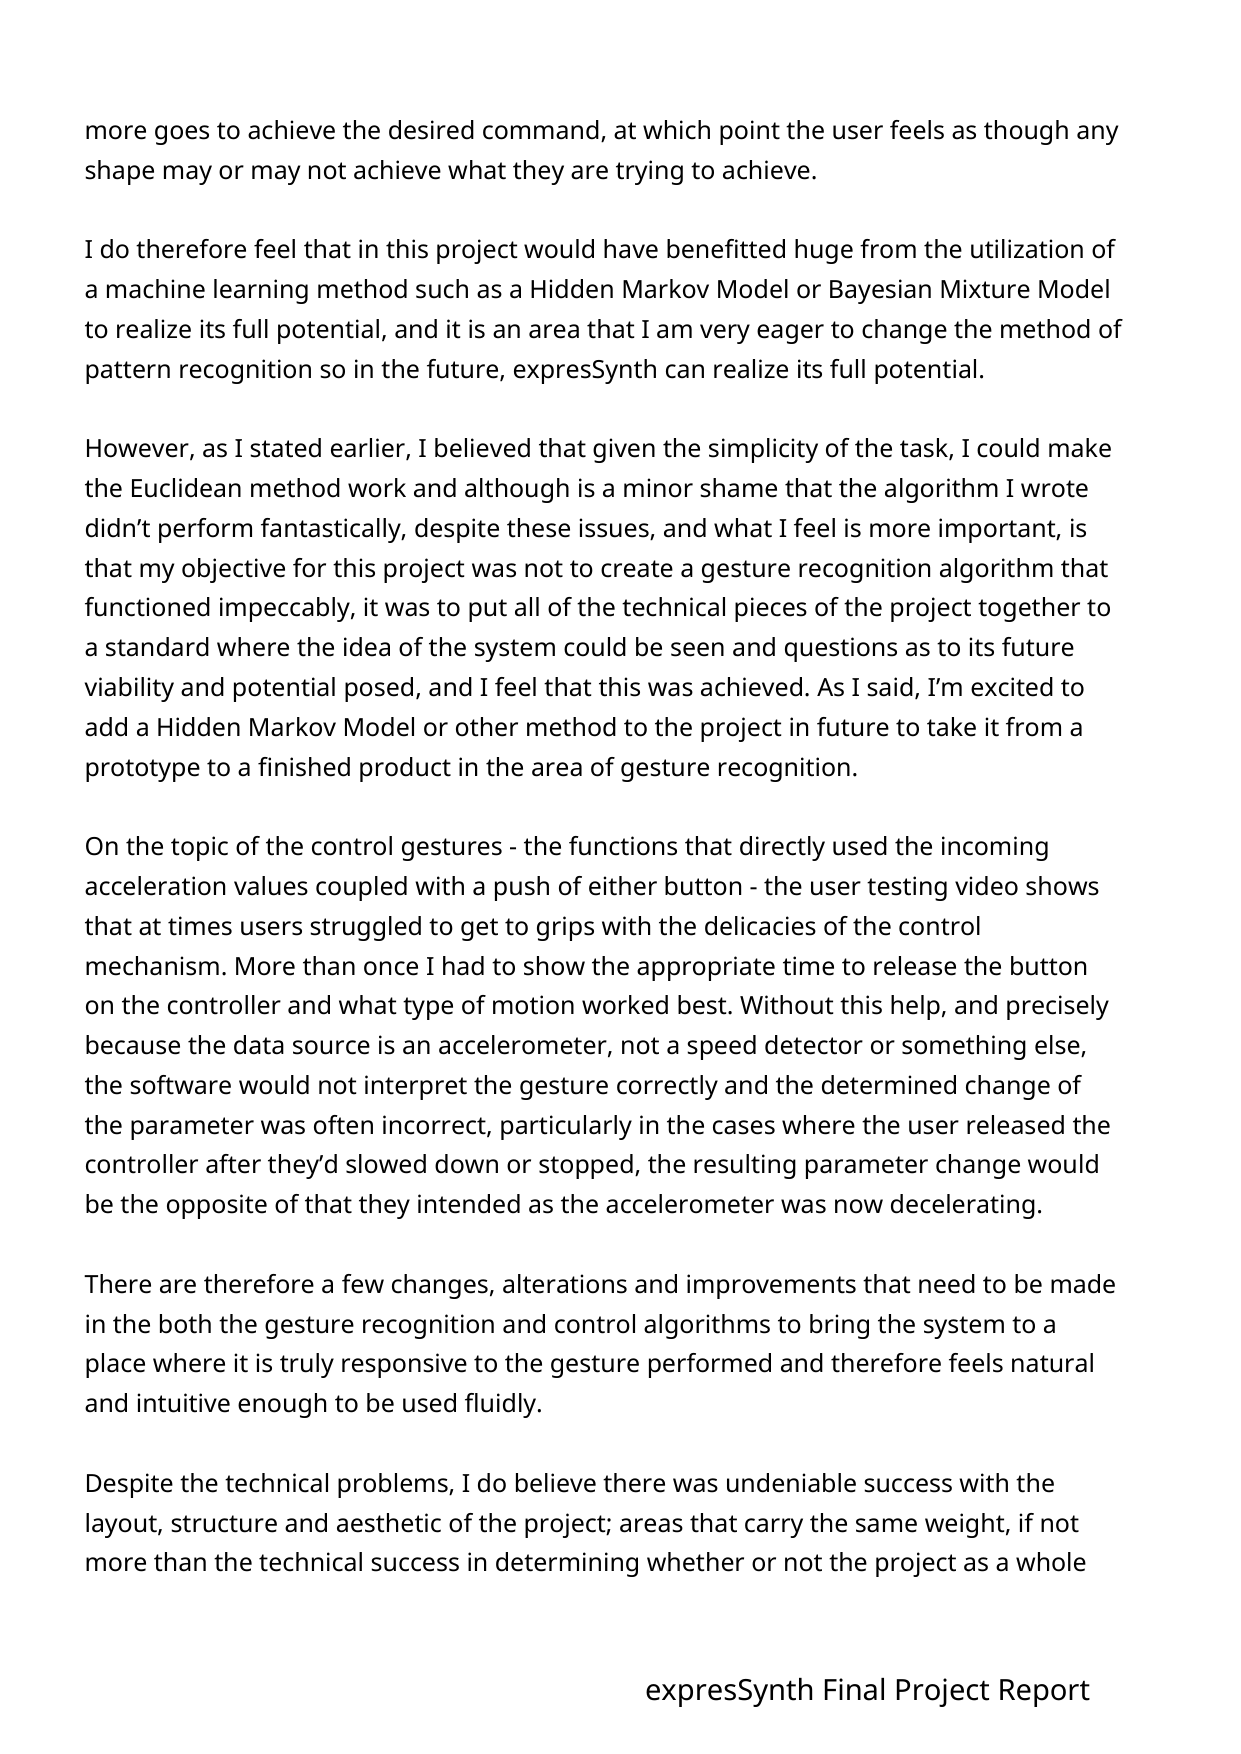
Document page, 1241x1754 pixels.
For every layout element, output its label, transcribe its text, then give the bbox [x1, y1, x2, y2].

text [84, 1465, 1126, 1579]
text I do therefore feel that in this project would have benefitted huge from the utilization of a machine learning method such as a Hidden Markov Model or Bayesian Mixture Model to realize its full potential, and it is an area that I am very eager to change the method of pattern recognition so in the future, expresSynth can realize its full potential. [84, 232, 1126, 385]
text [84, 112, 1126, 186]
text However, as I stated earlier, I believed that given the simplicity of the task, I could make the Euclidean method work and although is a minor shame that the algorithm I wrote didn’t perform fantastically, despite these issues, and what I feel is more important, is that my objective for this project was not to create a gesture recognition algorithm that functioned impeccably, it was to put all of the technical pieces of the project together to a standard where the idea of the system could be seen and questions as to its future viability and potential posed, and I feel that this was achieved. As I said, I’m excited to add a Hidden Markov Model or other method to the project in future to take it from a prototype to a finished product in the area of gesture recognition. [84, 431, 1126, 783]
text On the topic of the control gestures - the functions that directly used the incoming acceleration values coupled with a push of either button - the user testing video shows that at times users struggled to get to grips with the delicacies of the control mechanism. More than once I had to show the appropriate time to release the button on the controller and what type of motion worked best. Without this help, and precisely because the data source is an accelerometer, not a speed detector or something else, the software would not interpret the gesture correctly and the determined change of the parameter was often incorrect, particularly in the cases where the user released the controller after they’d slowed down or stopped, the resulting parameter change would be the opposite of that they intended as the accelerometer was now decelerating. [84, 829, 1126, 1221]
text There are therefore a few changes, alterations and improvements that need to be made in the both the gesture recognition and control algorithms to bring the system to a place where it is truly responsive to the gesture performed and therefore feels natural and intuitive enough to be used fluidly. [84, 1266, 1126, 1420]
